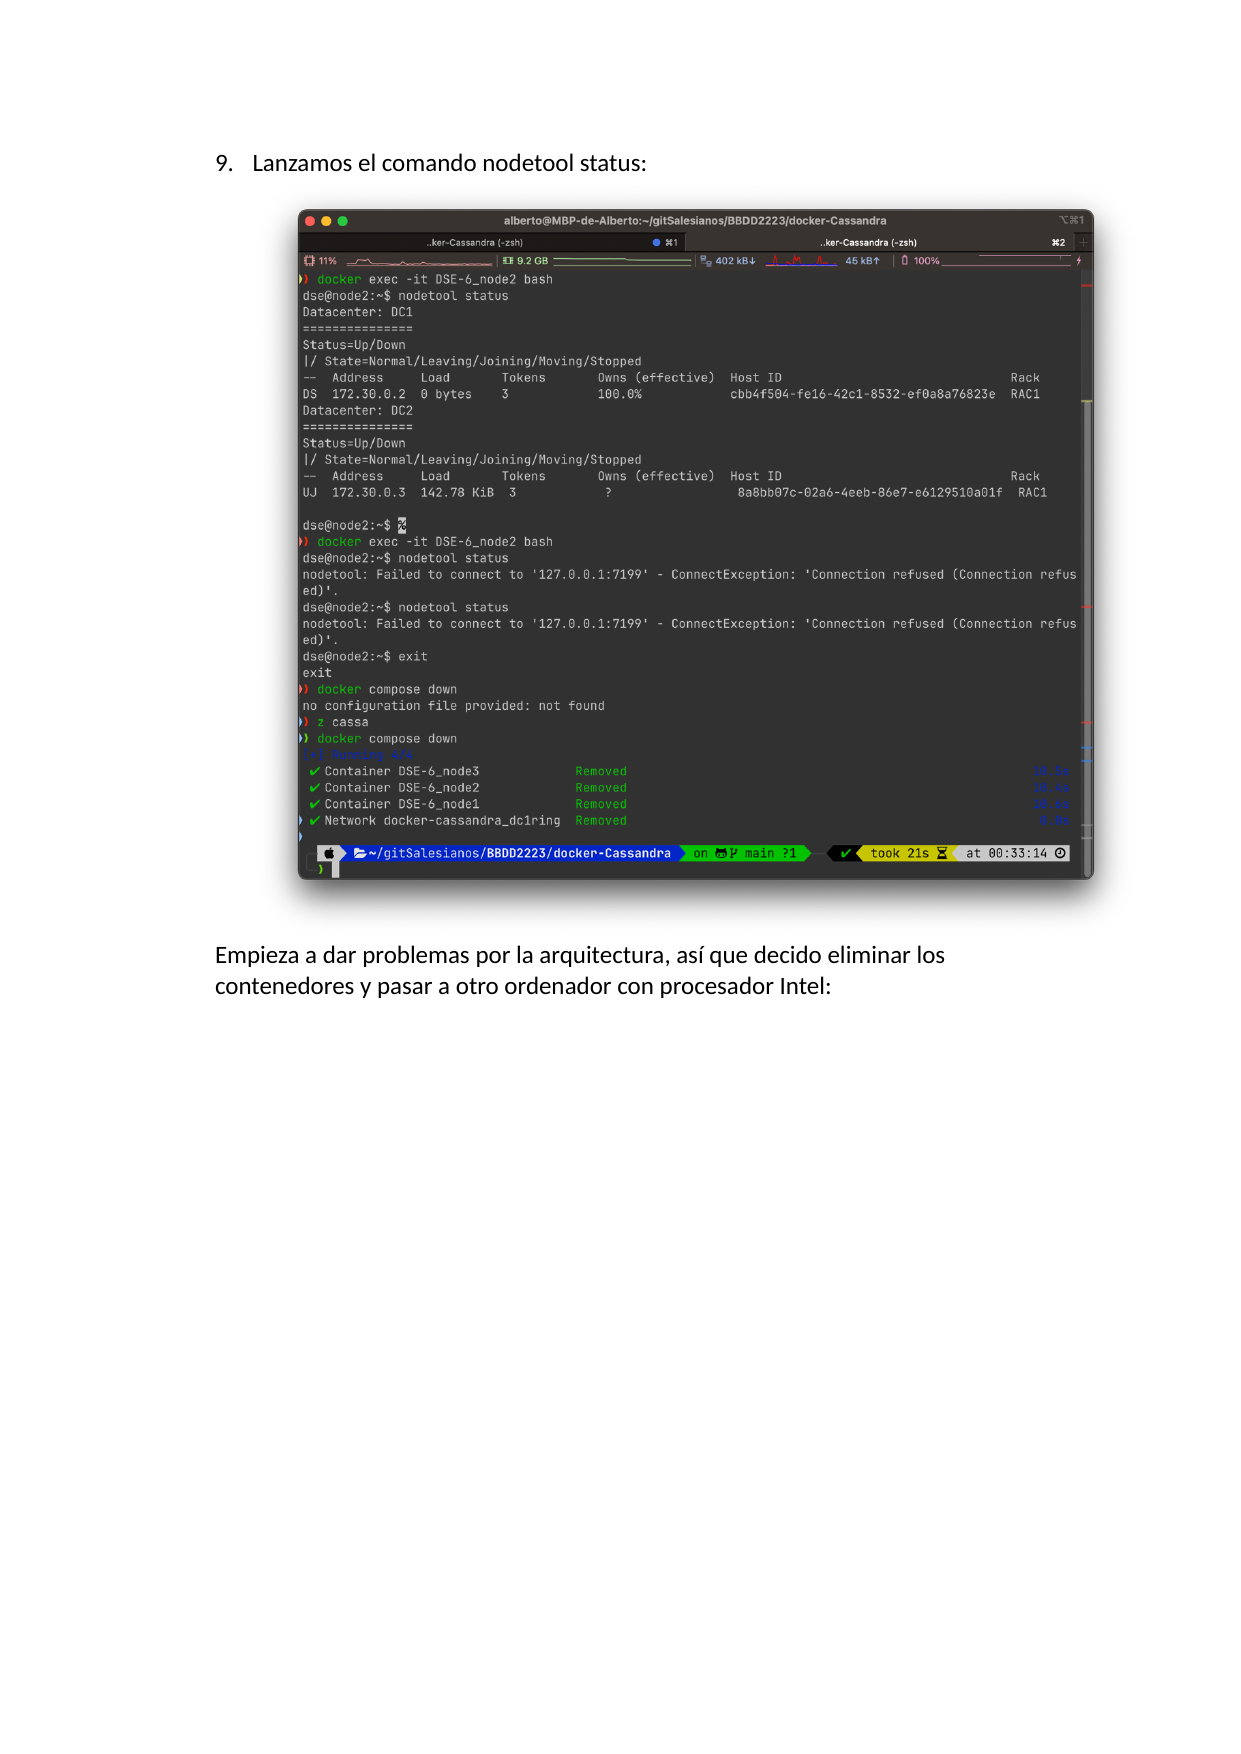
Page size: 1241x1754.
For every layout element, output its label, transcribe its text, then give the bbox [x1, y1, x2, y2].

text Empieza a dar problemas por la arquitectura, así que decido eliminar los contenedores y pasar a otro ordenador con procesador Intel: [215, 939, 1063, 1001]
picture [252, 178, 1138, 940]
